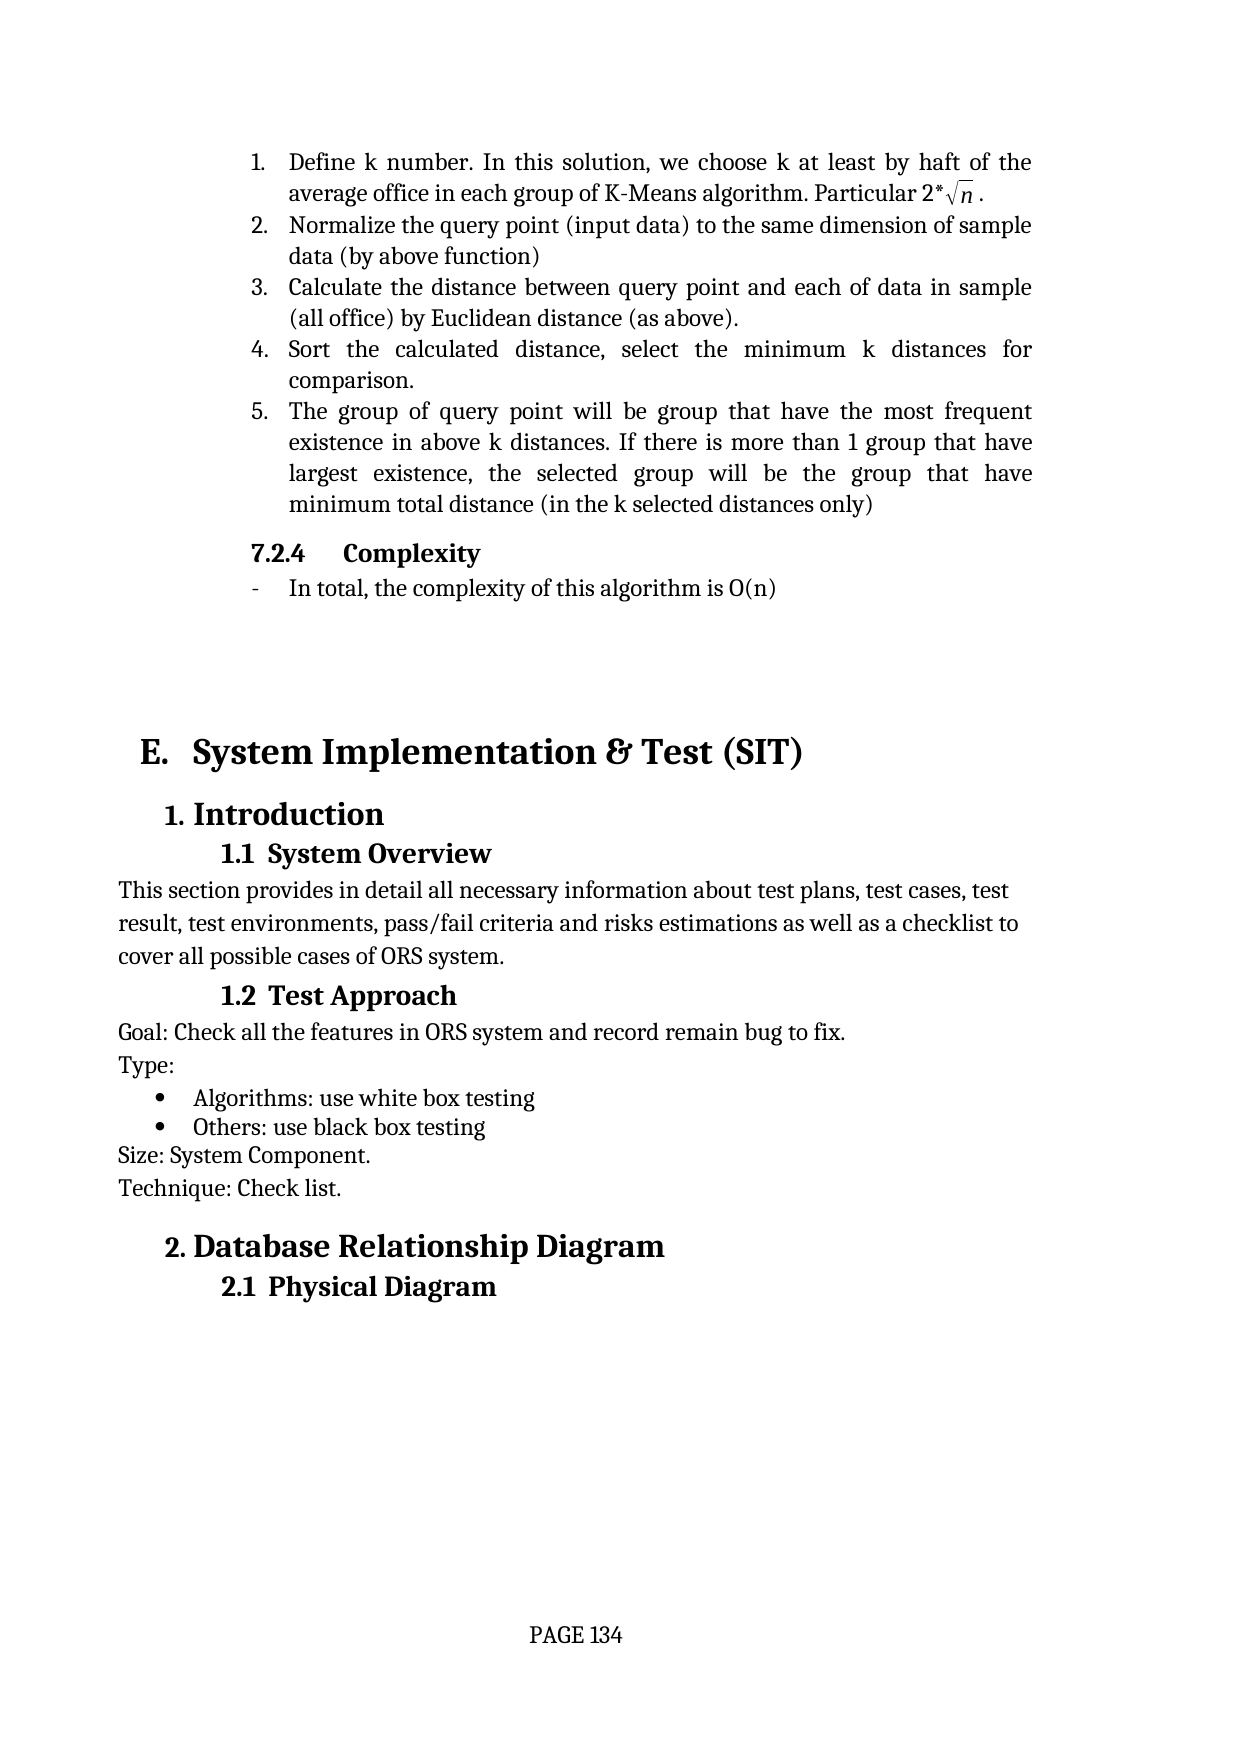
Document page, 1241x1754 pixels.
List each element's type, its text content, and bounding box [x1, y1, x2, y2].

list The group of query point will be group that have the most frequent existence in above k distances. If there is more than 1 group that have largest existence, the selected group will be the group that have minimum total distance (in the k selected distances only) [251, 397, 1033, 519]
list In total, the complexity of this algorithm is O(n) [251, 574, 1033, 602]
list Define k number. In this solution, we choose k at least by haft of the average office in each group of K-Means algorithm. Particular 2* . [251, 148, 1033, 208]
list Calculate the distance between query point and each of data in sample (all office) by Euclidean distance (as above). [251, 273, 1033, 333]
subtitle Test Approach [221, 979, 1033, 1013]
subtitle System Implementation & Test (SIT) [139, 731, 1033, 774]
text Type: [118, 1051, 1033, 1079]
subtitle Database Relationship Diagram [164, 1228, 1035, 1266]
list Normalize the query point (input data) to the same dimension of sample data (by above function) [251, 211, 1033, 271]
subtitle Complexity [251, 538, 1033, 569]
list Others: use black box testing [156, 1112, 1033, 1141]
text Size: System Component. [118, 1141, 1033, 1169]
subtitle Introduction [164, 795, 1035, 833]
subtitle Physical Diagram [221, 1270, 1033, 1304]
text Goal: Check all the features in ORS system and record remain bug to fix. [118, 1018, 1033, 1047]
text This section provides in detail all necessary information about test plans, test cases, test result, test environments, pass/fail criteria and risks estimations as well as a checklist to cover all possible cases of ORS system. [118, 876, 1033, 971]
list Sort the calculated distance, select the minimum k distances for comparison. [251, 335, 1033, 395]
text Technique: Check list. [118, 1174, 1033, 1202]
subtitle System Overview [221, 837, 1033, 871]
list Algorithms: use white box testing [156, 1084, 1033, 1112]
